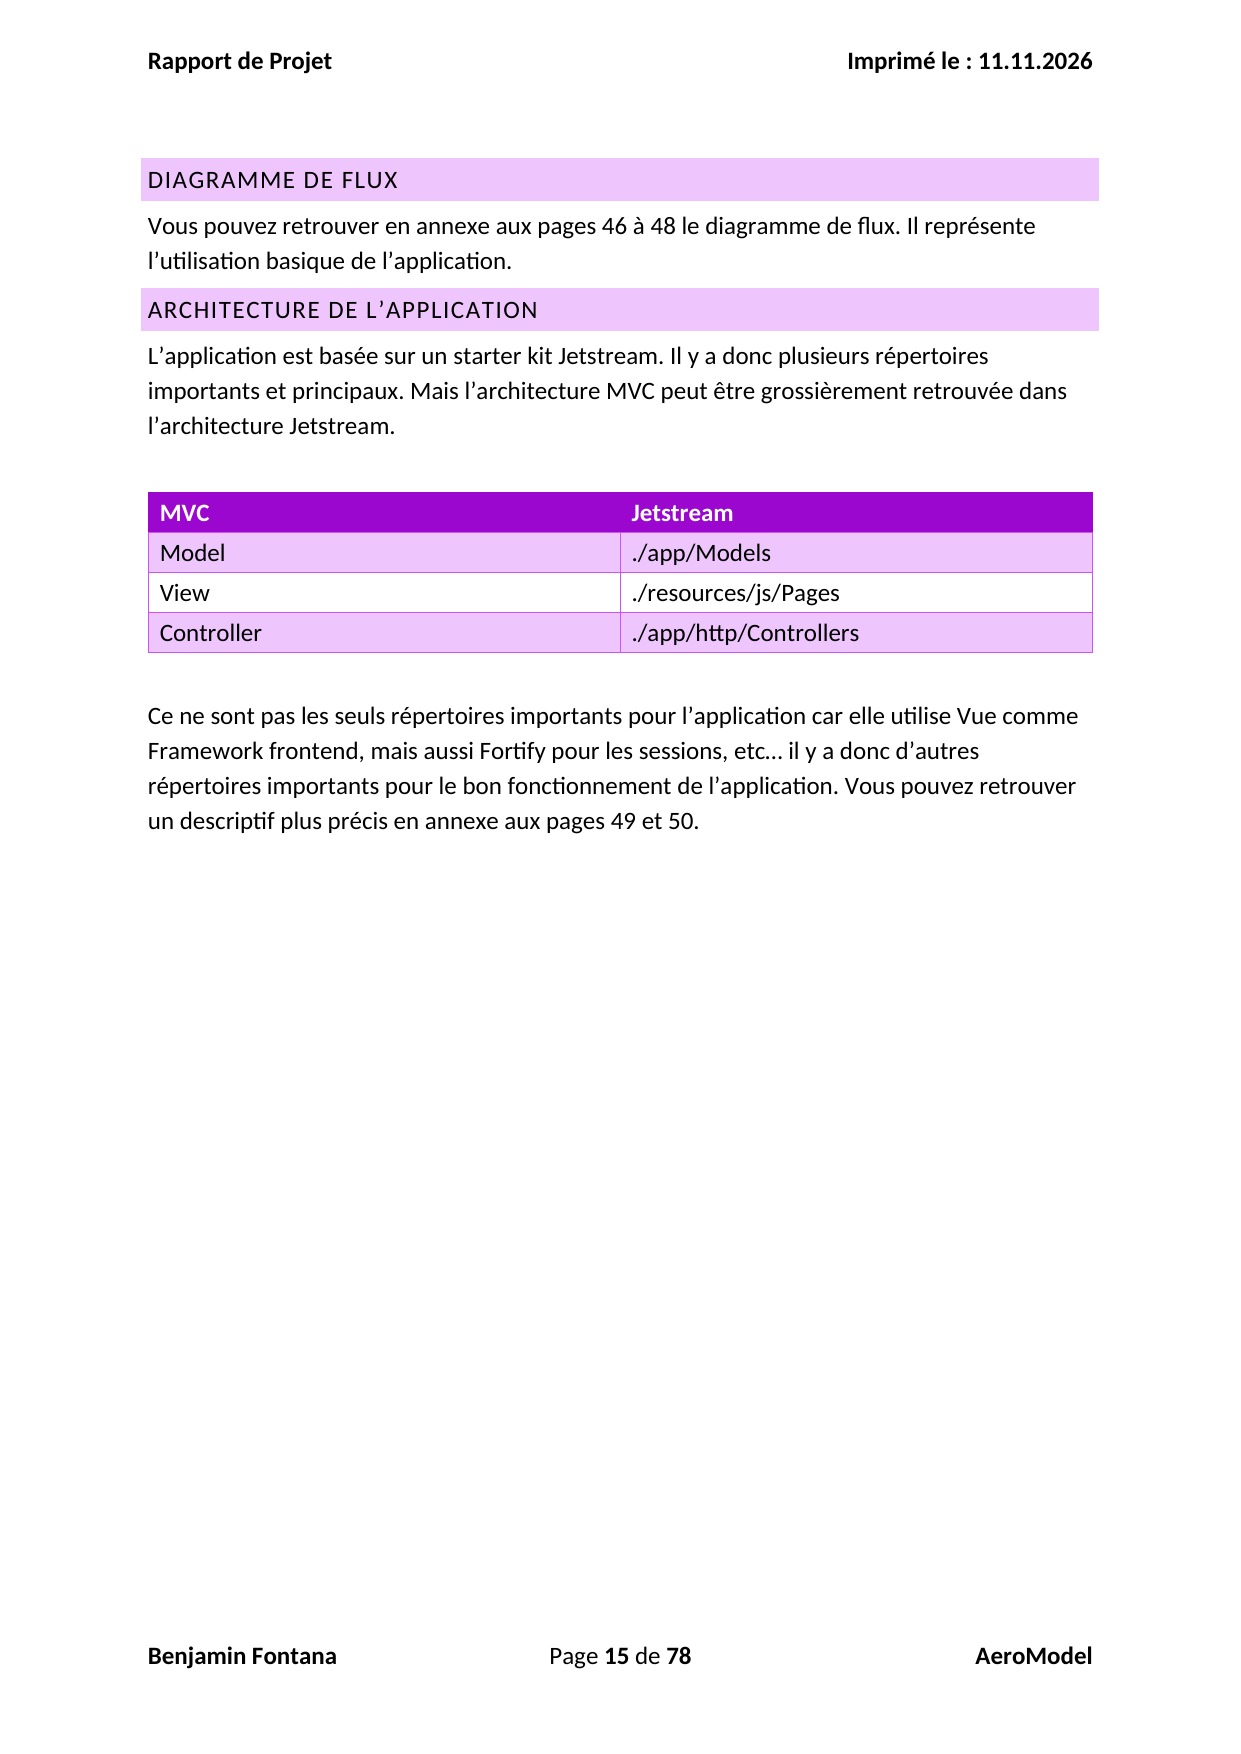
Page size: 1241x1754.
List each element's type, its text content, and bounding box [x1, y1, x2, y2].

subtitle Diagramme de flux [148, 164, 1092, 195]
text Ce ne sont pas les seuls répertoires importants pour l’application car elle utilise Vue comme Framework frontend, mais aussi Fortify pour les sessions, etc… il y a donc d’autres répertoires importants pour le bon fonctionnement de l’application. Vous pouvez retrouver un descriptif plus précis en annexe aux pages 49 et 50. [148, 700, 1092, 836]
subtitle Architecture de l’application [148, 294, 1092, 325]
table_cell ./app/http/Controllers [621, 613, 1092, 652]
text Vous pouvez retrouver en annexe aux pages 46 à 48 le diagramme de flux. Il représente l’utilisation basique de l’application. [148, 210, 1092, 275]
table_cell ./resources/js/Pages [621, 573, 1092, 612]
table_cell View [149, 573, 620, 612]
table_header Jetstream [621, 493, 1092, 532]
table_header MVC [149, 493, 620, 532]
table_cell ./app/Models [621, 533, 1092, 572]
text L’application est basée sur un starter kit Jetstream. Il y a donc plusieurs répertoires importants et principaux. Mais l’architecture MVC peut être grossièrement retrouvée dans l’architecture Jetstream. [148, 340, 1092, 440]
table_cell Controller [149, 613, 620, 652]
table_cell Model [149, 533, 620, 572]
